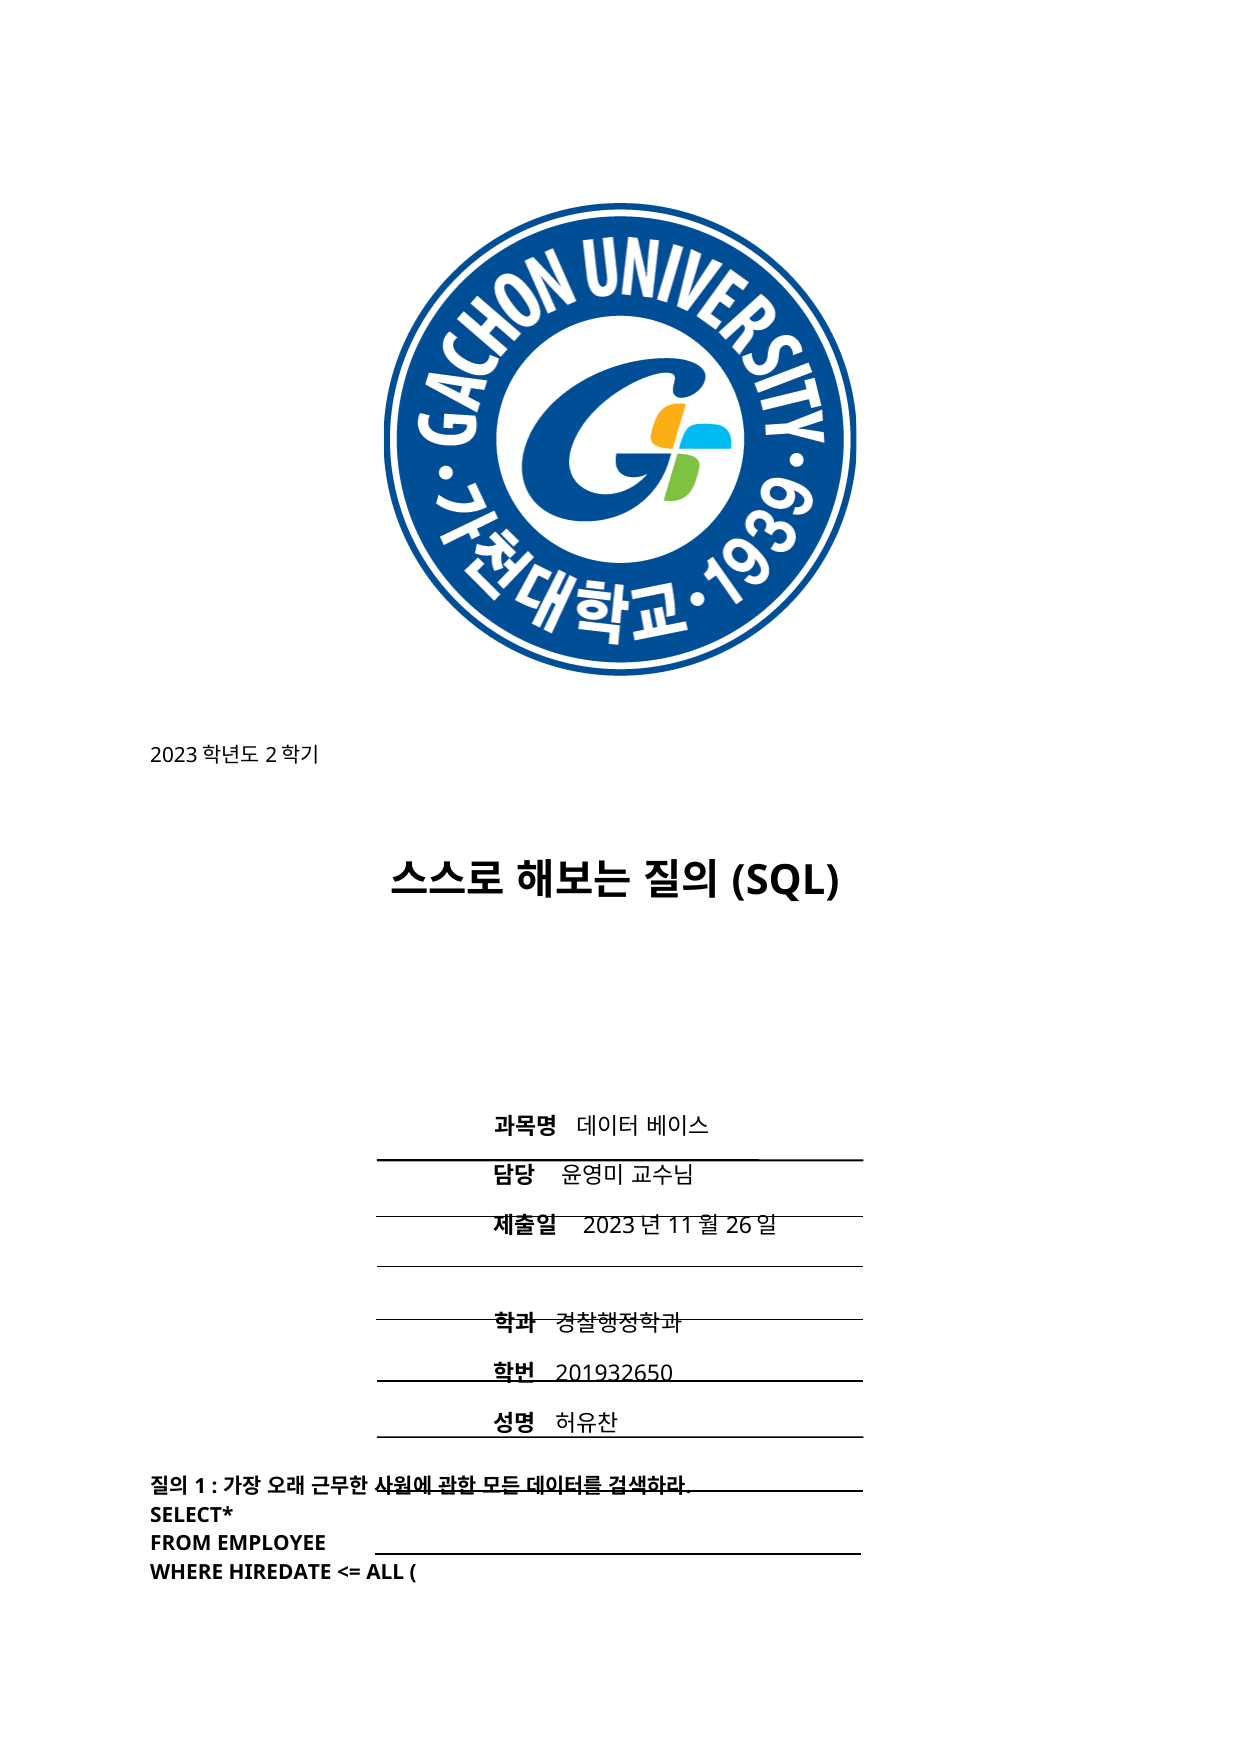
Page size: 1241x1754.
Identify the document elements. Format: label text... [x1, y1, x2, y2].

text 학번 201932650 [150, 1355, 1090, 1388]
text FROM EMPLOYEE [150, 1528, 1090, 1557]
text 과목명 데이터 베이스 [150, 1107, 1090, 1141]
text 제출일 2023년 11월 26일 [150, 1207, 1090, 1241]
text WHERE HIREDATE <= ALL ( [150, 1557, 1090, 1585]
text 2023학년도 2학기 [150, 738, 1090, 769]
text 스스로 해보는 질의 (SQL) [150, 846, 1090, 907]
text 성명 허유찬 [150, 1405, 1090, 1438]
picture [383, 203, 857, 676]
text SELECT* [150, 1500, 1090, 1528]
text 학과 경찰행정학과 [150, 1305, 1090, 1338]
text 담당 윤영미 교수님 [150, 1157, 1090, 1191]
text 질의 1 : 가장 오래 근무한 사원에 관한 모든 데이터를 검색하라. [150, 1469, 1090, 1500]
